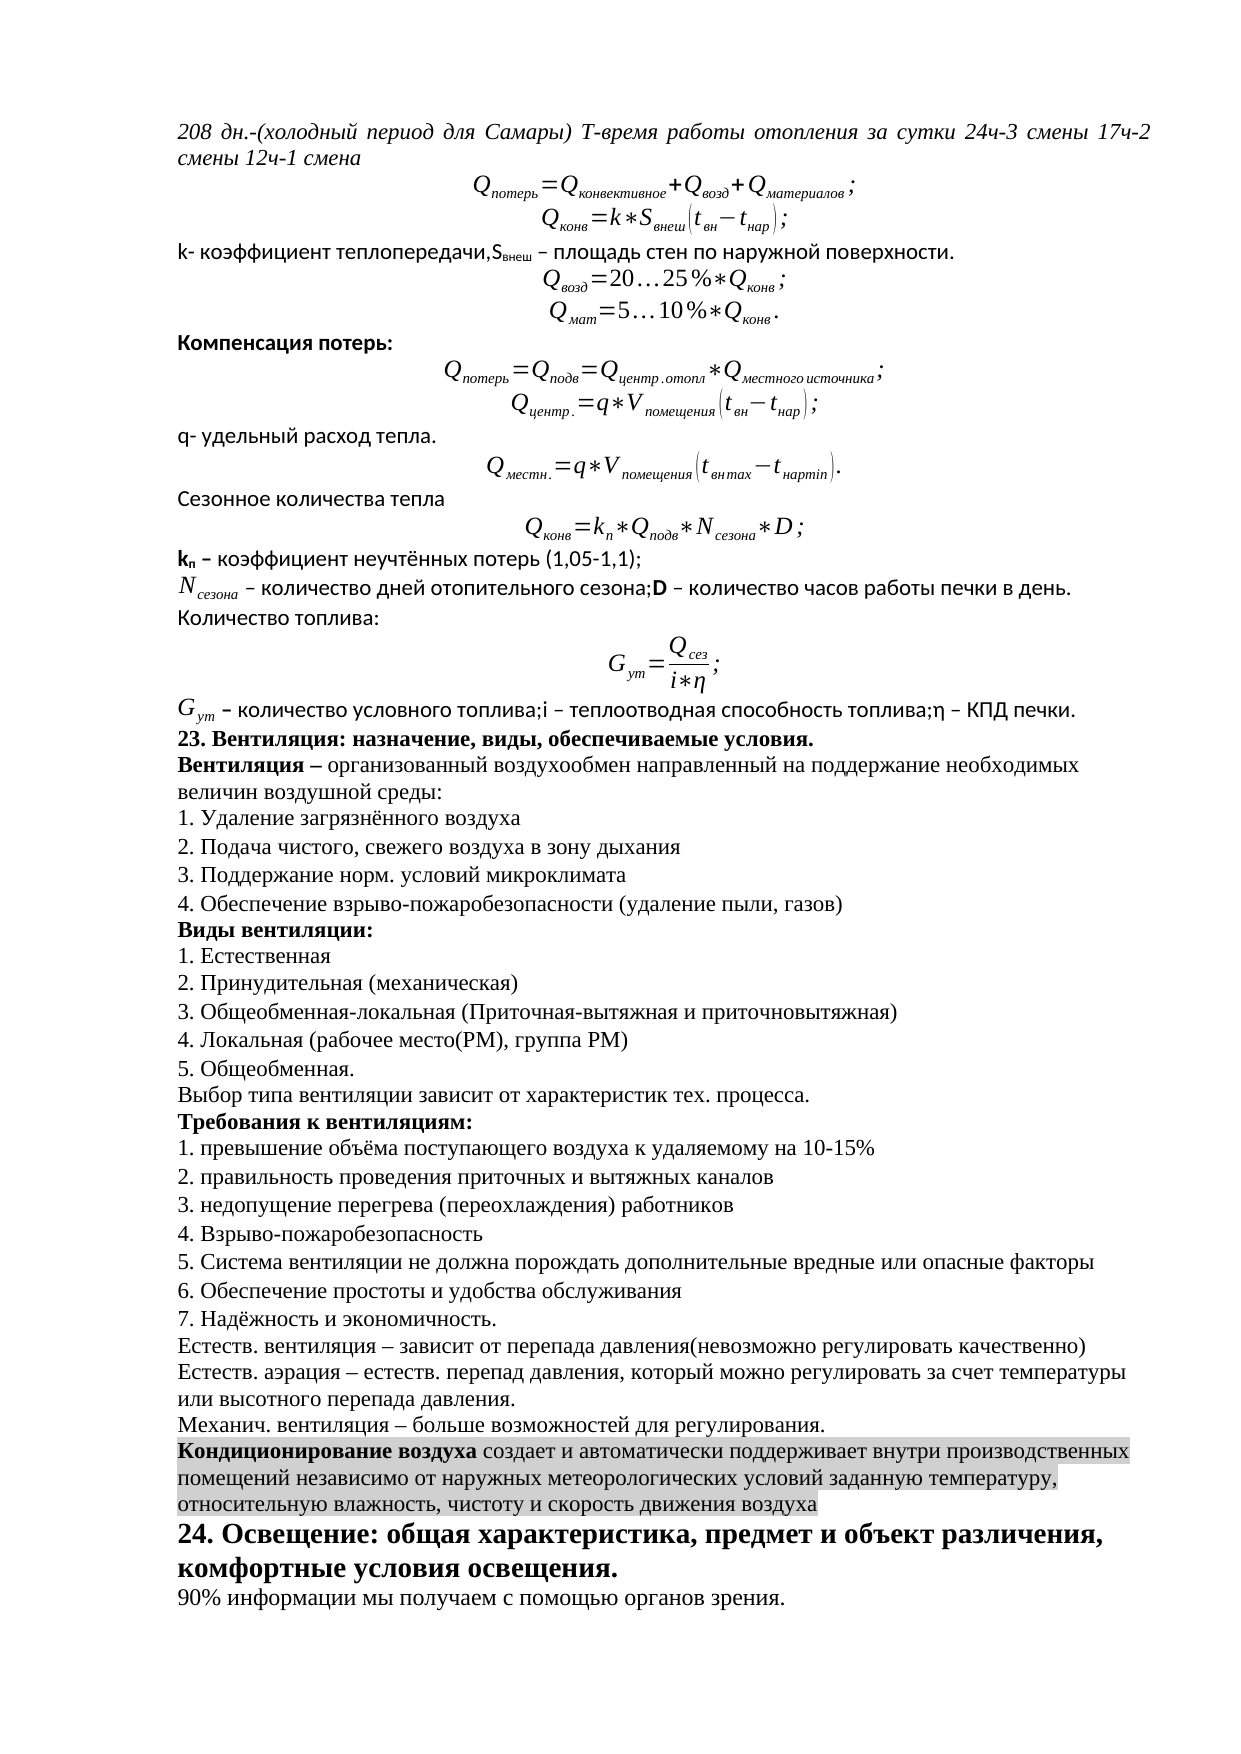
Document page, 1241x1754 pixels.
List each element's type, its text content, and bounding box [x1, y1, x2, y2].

text q- удельный расход тепла. [177, 422, 1152, 450]
text Выбор типа вентиляции зависит от характеристик тех. процесса. [177, 1082, 1152, 1108]
text Кондиционирование воздуха создает и автоматически поддерживает внутри производственных помещений независимо от наружных метеорологических условий заданную температуру, относительную влажность, чистоту и скорость движения воздуха [818, 1437, 1152, 1516]
text 7. Надёжность и экономичность. [177, 1306, 1152, 1332]
text 4. Обеспечение взрыво-пожаробезопасности (удаление пыли, газов) [177, 890, 1152, 916]
text Количество топлива: [177, 603, 1152, 631]
text kп – коэффициент неучтённых потерь (1,05-1,1); [177, 544, 1152, 572]
text 90% информации мы получаем с помощью органов зрения. [177, 1583, 1152, 1611]
text k- коэффициент теплопередачи,Sвнеш – площадь стен по наружной поверхности. [177, 237, 1152, 265]
text 1. Удаление загрязнённого воздуха [177, 804, 1152, 831]
text 2. Принудительная (механическая) [177, 969, 1152, 995]
text 2. Подача чистого, свежего воздуха в зону дыхания [177, 833, 1152, 859]
text 5. Общеобменная. [177, 1055, 1152, 1082]
text – количество дней отопительного сезона;D – количество часов работы печки в день. [177, 572, 1152, 603]
text Естеств. вентиляция – зависит от перепада давления(невозможно регулировать качественно) [177, 1332, 1152, 1358]
text 3. Поддержание норм. условий микроклимата [177, 861, 1152, 888]
text 4. Взрыво-пожаробезопасность [177, 1220, 1152, 1246]
text 3. Общеобменная-локальная (Приточная-вытяжная и приточновытяжная) [177, 998, 1152, 1024]
text – количество условного топлива;i – теплоотводная способность топлива;η – КПД печки. [177, 694, 1152, 725]
text 1. Естественная [177, 943, 1152, 969]
text Вентиляция – организованный воздухообмен направленный на поддержание необходимых величин воздушной среды: [177, 752, 1152, 804]
text Компенсация потерь: [177, 328, 1152, 356]
text 23. Вентиляция: назначение, виды, обеспечиваемые условия. [177, 725, 1152, 752]
text 3. недопущение перегрева (переохлаждения) работников [177, 1191, 1152, 1218]
text 1. превышение объёма поступающего воздуха к удаляемому на 10-15% [177, 1134, 1152, 1161]
text 4. Локальная (рабочее место(РМ), группа РМ) [177, 1026, 1152, 1053]
text 6. Обеспечение простоты и удобства обслуживания [177, 1277, 1152, 1303]
text 208 дн.-(холодный период для Самары) T-время работы отопления за сутки 24ч-3 смены 17ч-2 смены 12ч-1 смена [177, 118, 1152, 171]
text Естеств. аэрация – естеств. перепад давления, который можно регулировать за счет температуры или высотного перепада давления. [177, 1358, 1152, 1411]
text Механич. вентиляция – больше возможностей для регулирования. [177, 1411, 1152, 1437]
text 2. правильность проведения приточных и вытяжных каналов [177, 1163, 1152, 1189]
text Сезонное количества тепла [177, 484, 1152, 512]
text 5. Система вентиляции не должна порождать дополнительные вредные или опасные факторы [177, 1248, 1152, 1275]
text Виды вентиляции: [177, 916, 1152, 943]
text Требования к вентиляциям: [177, 1108, 1152, 1134]
text 24. Освещение: общая характеристика, предмет и объект различения, комфортные условия освещения. [177, 1516, 1152, 1583]
